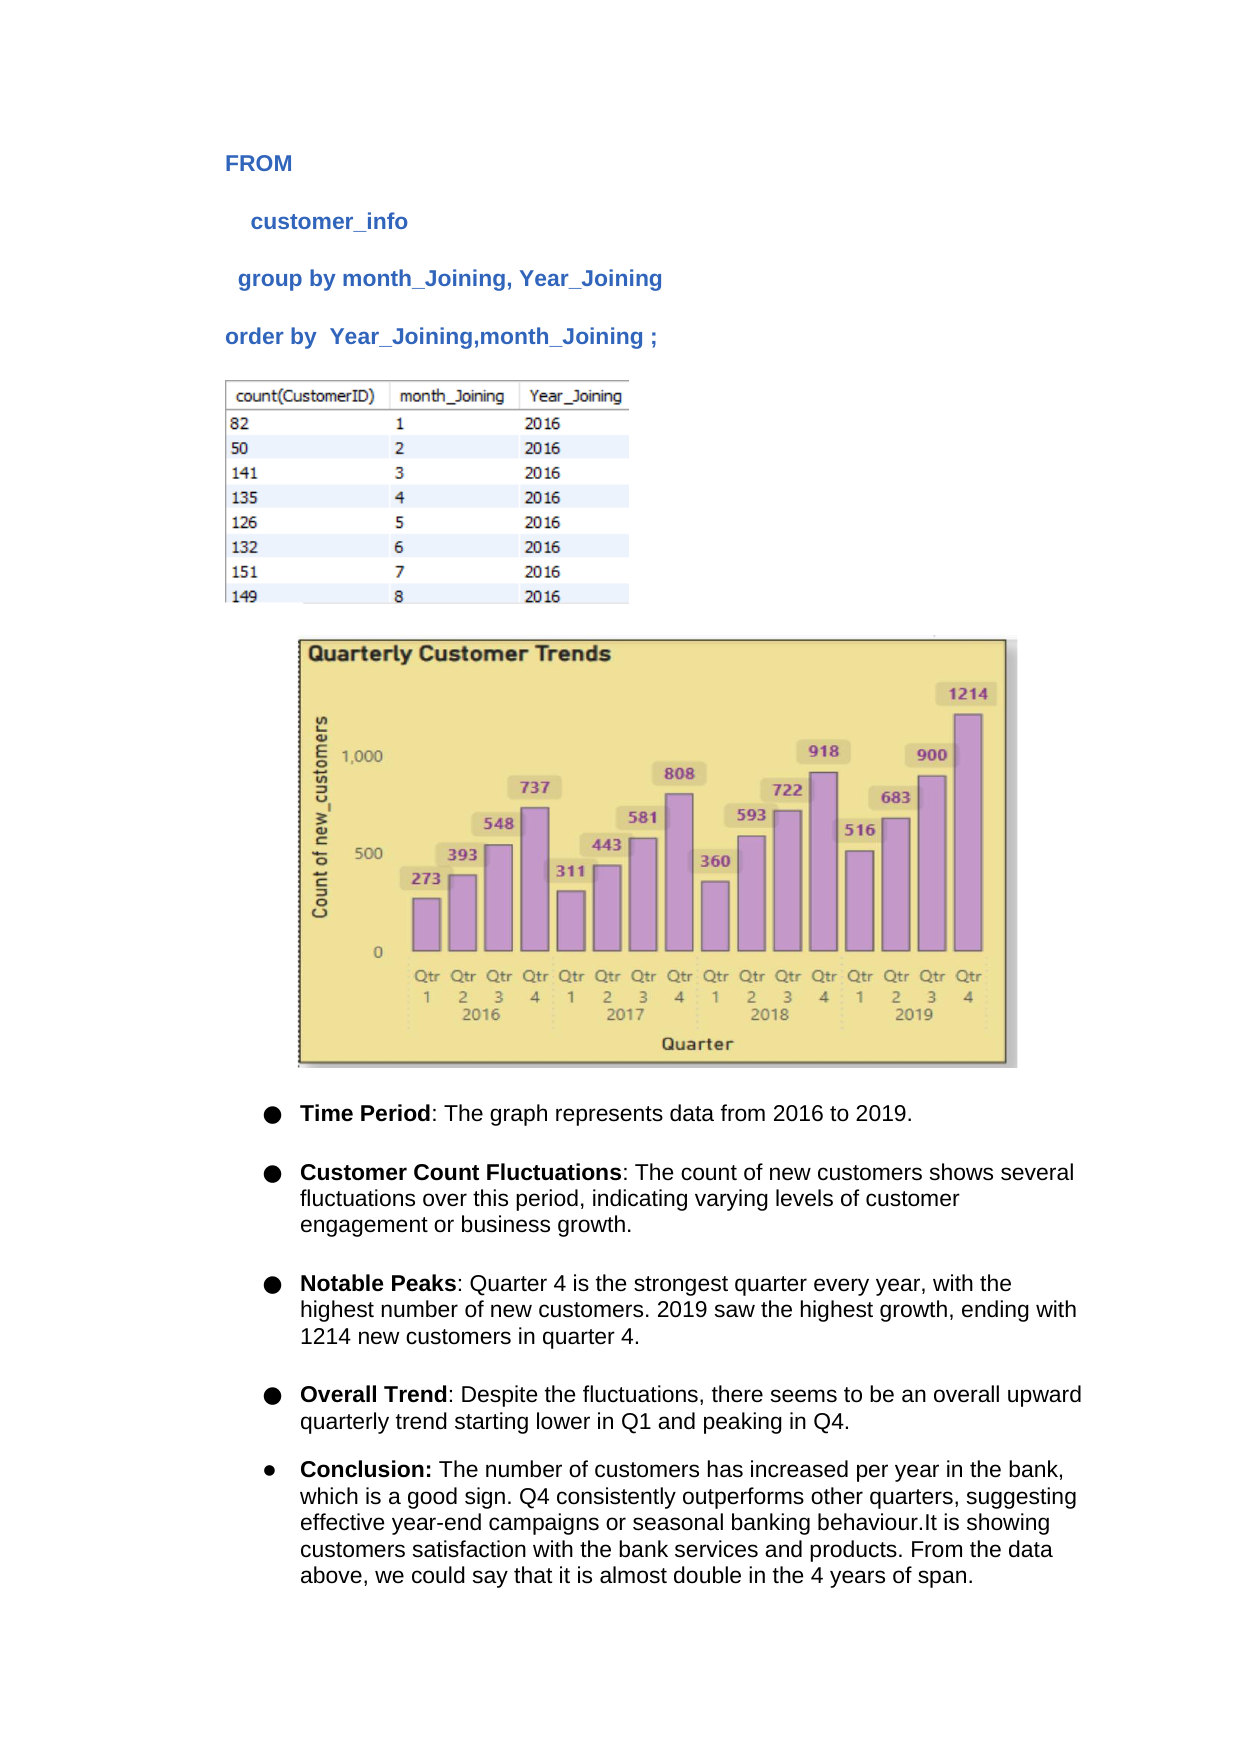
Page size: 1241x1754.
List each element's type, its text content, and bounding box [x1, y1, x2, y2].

text customer_info [225, 208, 1090, 234]
list Notable Peaks: Quarter 4 is the strongest quarter every year, with the highest number of new customers. 2019 saw the highest growth, ending with 1214 new customers in quarter 4. [262, 1269, 1090, 1349]
list Conclusion: The number of customers has increased per year in the bank, which is a good sign. Q4 consistently outperforms other quarters, suggesting effective year-end campaigns or seasonal banking behaviour.It is showing customers satisfaction with the bank services and products. From the data above, we could say that it is almost double in the 4 years of span. [262, 1455, 1090, 1588]
picture [297, 635, 1018, 1068]
list Time Period: The graph represents data from 2016 to 2019. [262, 1099, 1090, 1126]
list Customer Count Fluctuations: The count of new customers shows several fluctuations over this period, indicating varying levels of customer engagement or business growth. [262, 1157, 1090, 1238]
text order by Year_Joining,month_Joining ; [225, 323, 1090, 349]
text FROM [225, 150, 1090, 176]
list Overall Trend: Despite the fluctuations, there seems to be an overall upward quarterly trend starting lower in Q1 and peaking in Q4. [262, 1380, 1090, 1434]
picture [225, 380, 629, 604]
text group by month_Joining, Year_Joining [225, 265, 1090, 292]
